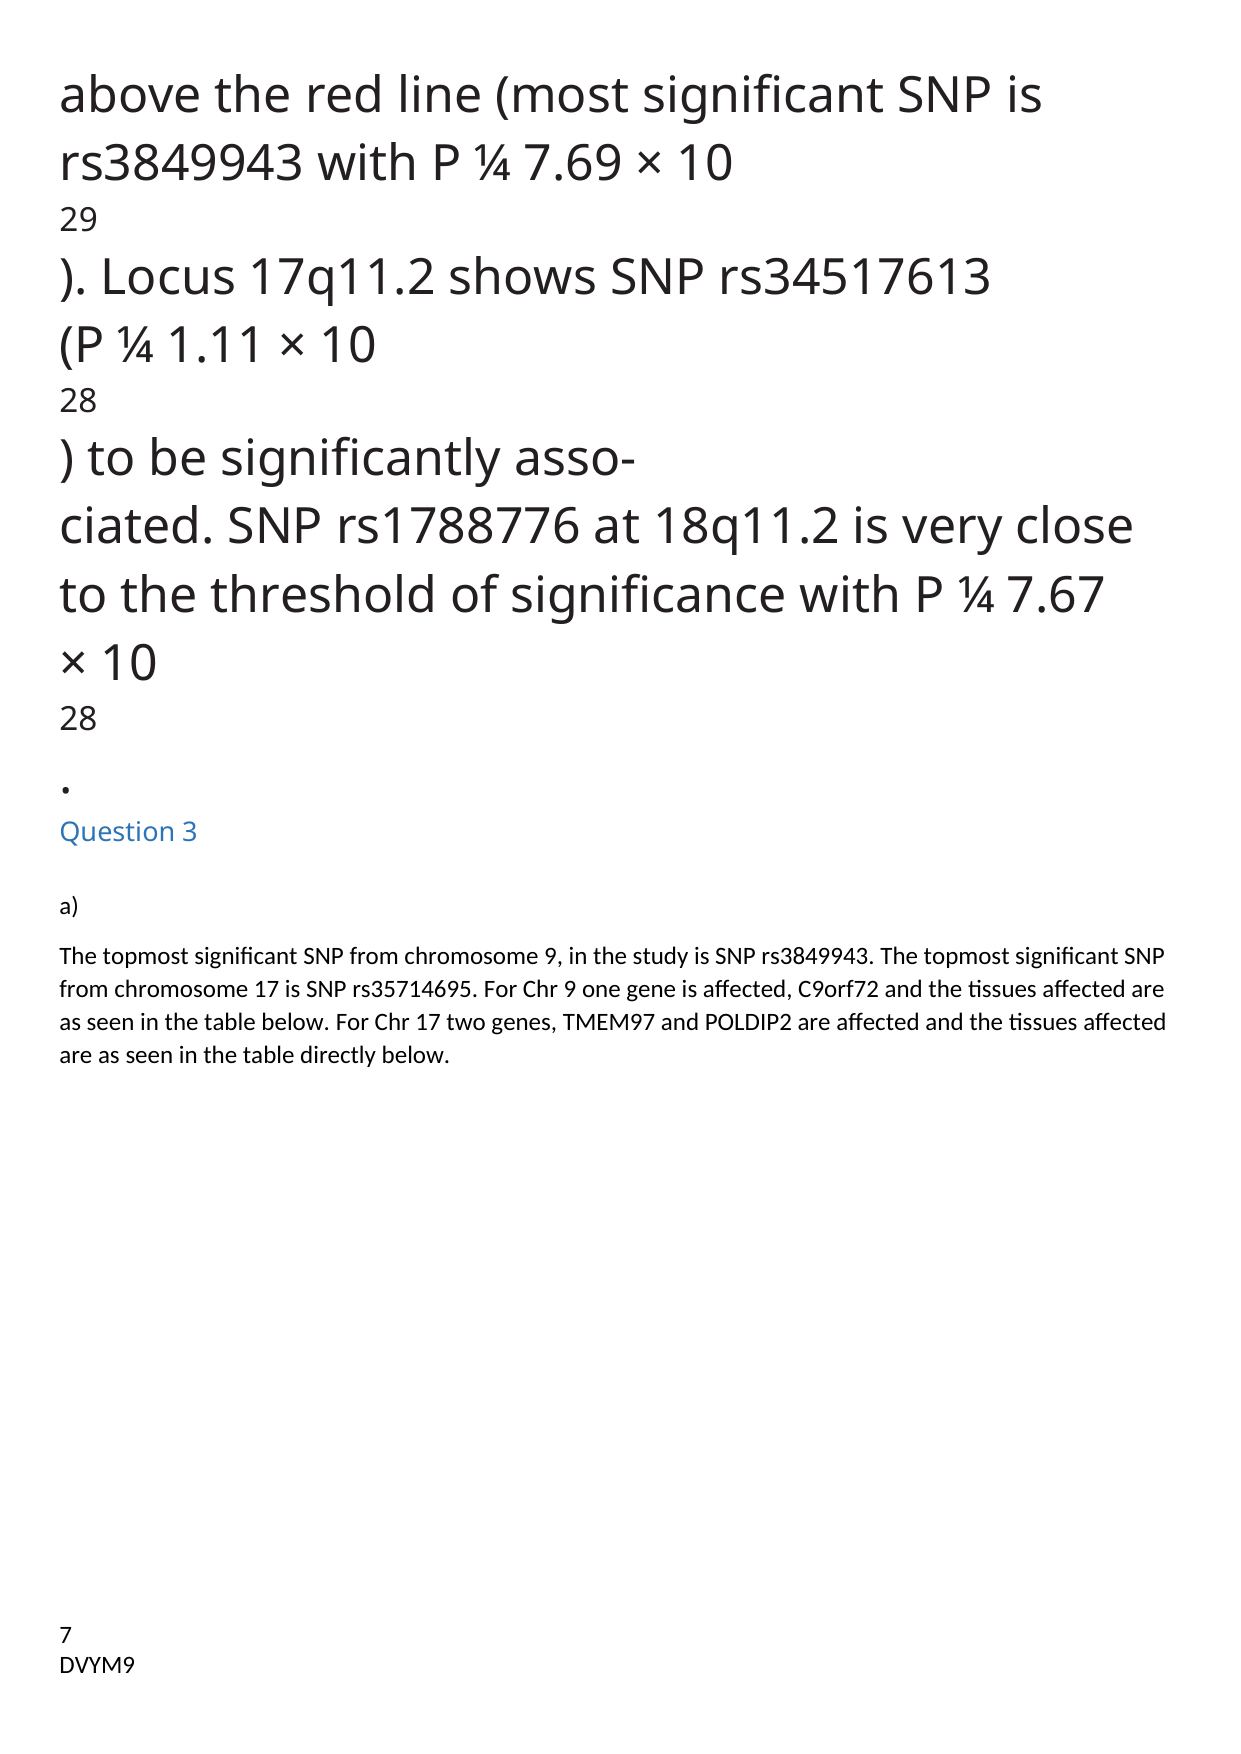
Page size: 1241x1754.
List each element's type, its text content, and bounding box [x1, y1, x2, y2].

text The topmost significant SNP from chromosome 9, in the study is SNP rs3849943. The topmost significant SNP from chromosome 17 is SNP rs35714695. For Chr 9 one gene is affected, C9orf72 and the tissues affected are as seen in the table below. For Chr 17 two genes, TMEM97 and POLDIP2 are affected and the tissues affected are as seen in the table directly below. [59, 940, 1181, 1069]
text ) to be signiﬁcantly asso- [59, 422, 1181, 491]
subtitle Question 3 [59, 813, 1181, 849]
text . [59, 740, 1181, 808]
text above the red line (most signiﬁcant SNP is rs3849943 with P¼7.69 ×10 [59, 59, 1181, 195]
text ). Locus 17q11.2 shows SNP rs34517613 (P¼1.11 ×10 [59, 241, 1181, 377]
text 28 [59, 695, 1181, 740]
text ciated. SNP rs1788776 at 18q11.2 is very close to the threshold of signiﬁcance with P¼7.67 ×10 [59, 491, 1181, 695]
text a) [59, 891, 1181, 921]
text 29 [59, 195, 1181, 241]
text 28 [59, 377, 1181, 422]
